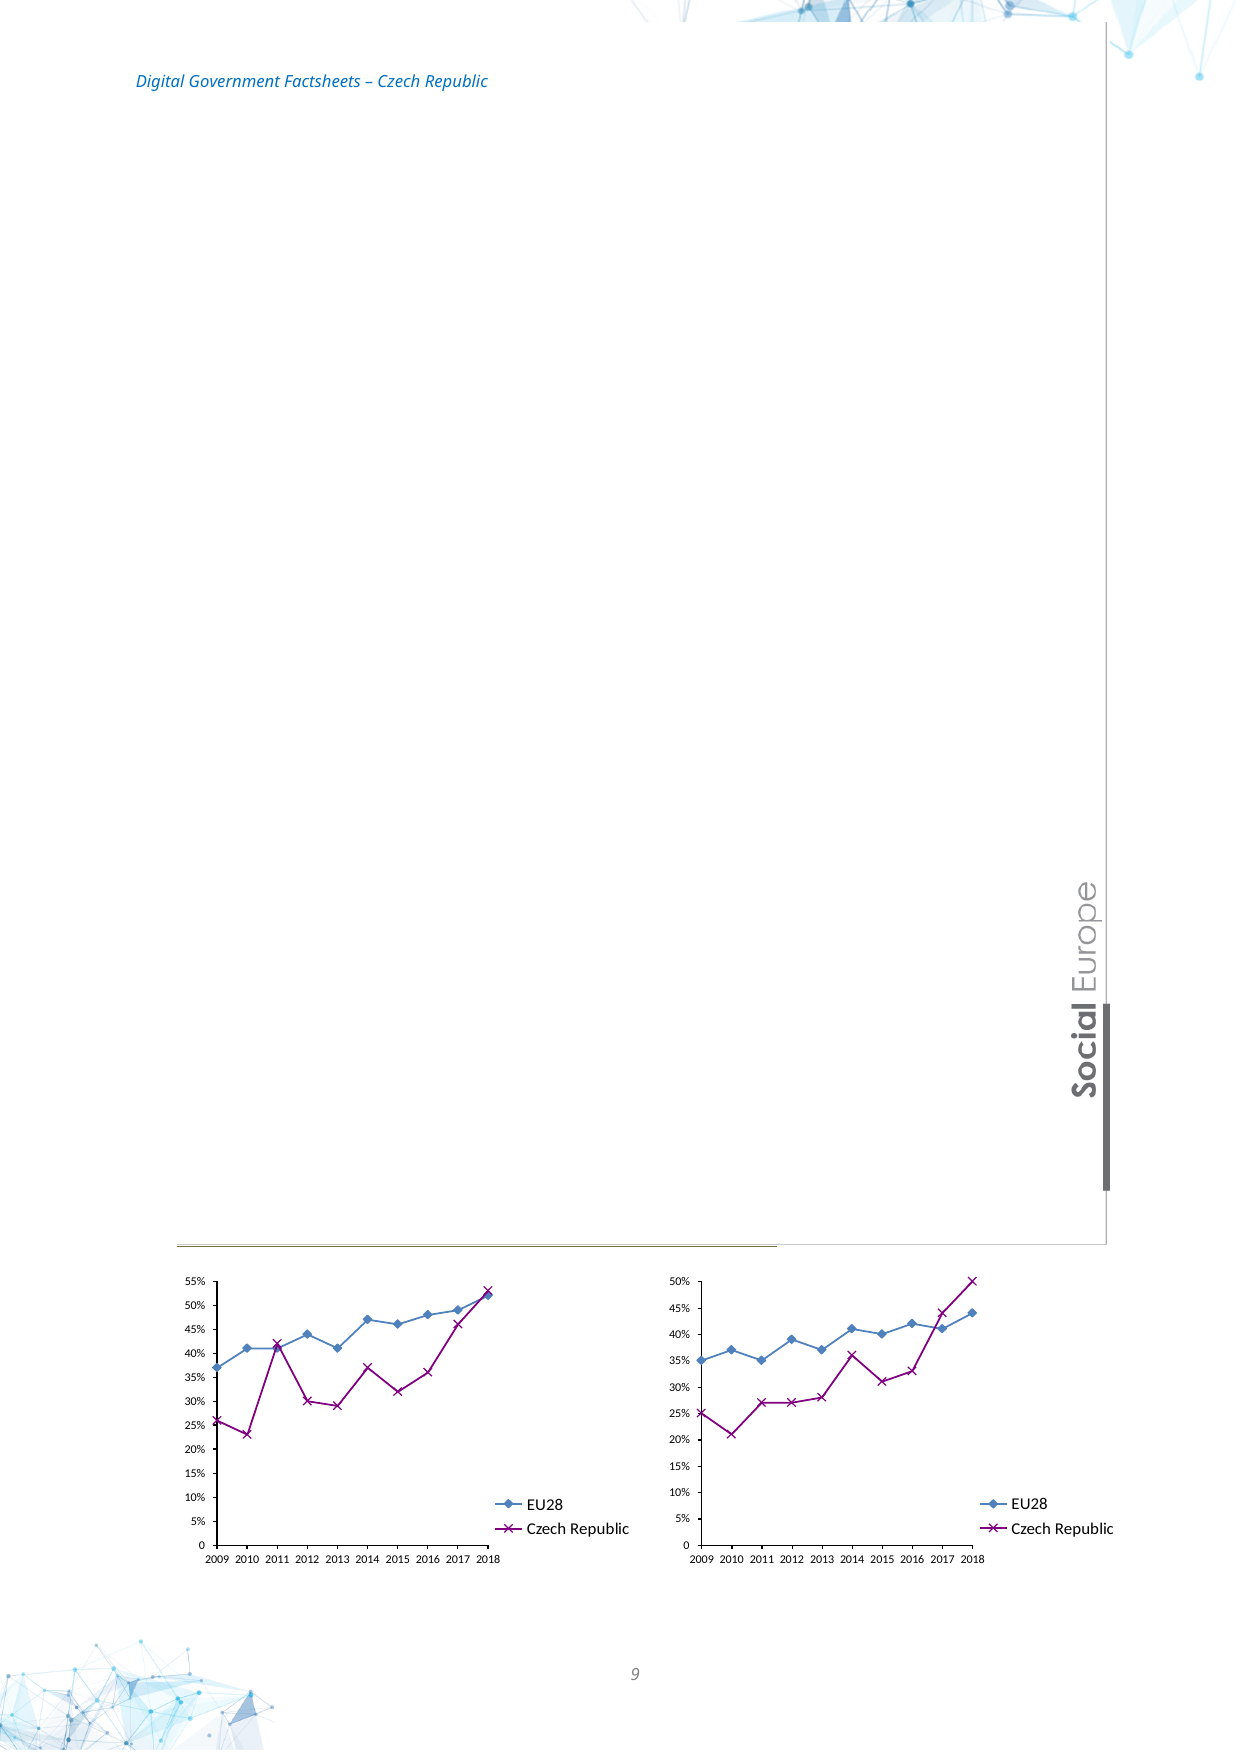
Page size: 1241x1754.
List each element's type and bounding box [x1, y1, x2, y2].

table_cell [650, 1248, 1134, 1594]
table_cell [166, 1248, 650, 1594]
picture [177, 22, 1110, 1245]
